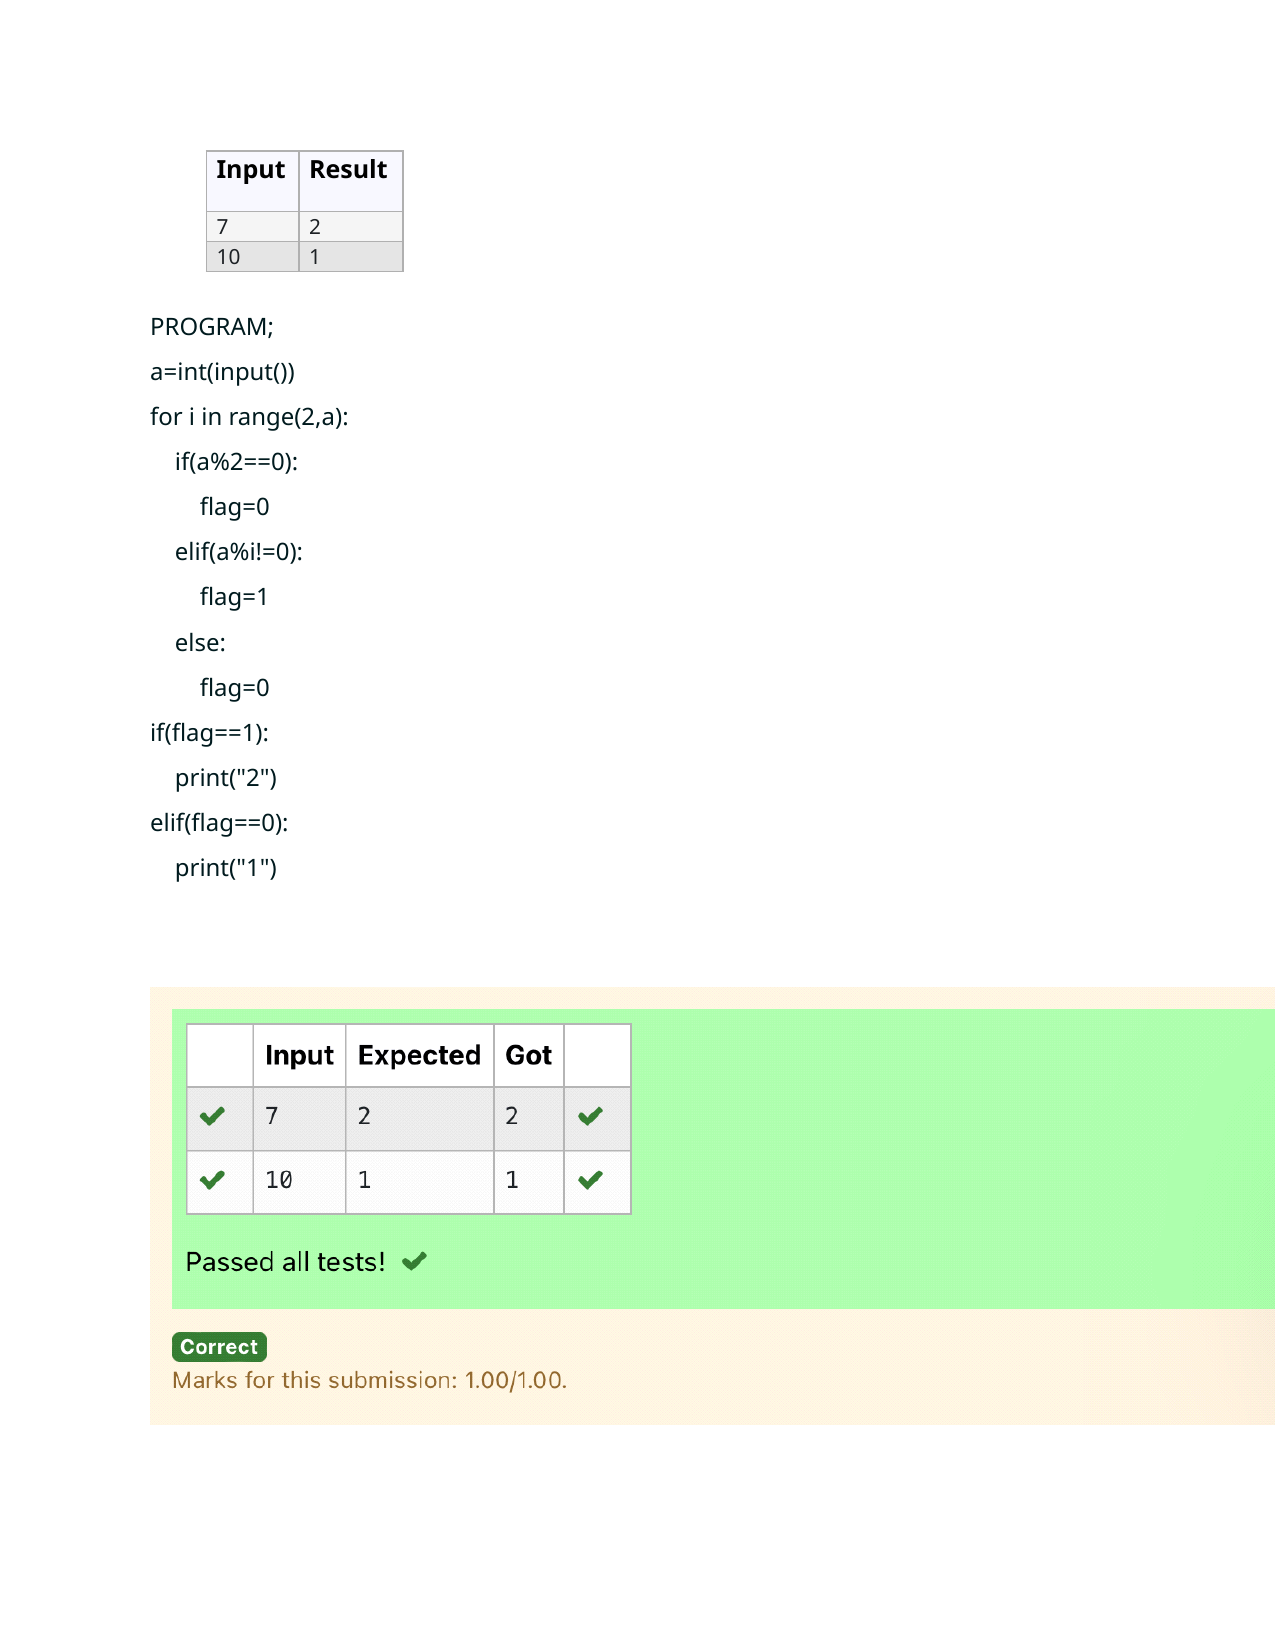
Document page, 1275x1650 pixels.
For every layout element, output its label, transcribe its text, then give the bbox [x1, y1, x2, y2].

text for i in range(2,a): [150, 400, 1125, 432]
picture [150, 986, 1275, 1425]
text elif(a%i!=0): [150, 535, 1125, 568]
text flag=0 [150, 670, 1125, 703]
text flag=1 [150, 580, 1125, 613]
text elif(flag==0): [150, 806, 1125, 838]
text a=int(input()) [150, 355, 1125, 387]
text print("1") [150, 851, 1125, 883]
text if(flag==1): [150, 716, 1125, 748]
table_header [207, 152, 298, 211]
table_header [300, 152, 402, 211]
text flag=0 [150, 490, 1125, 523]
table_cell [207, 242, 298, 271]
text PROGRAM; [150, 309, 1125, 342]
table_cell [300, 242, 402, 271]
text else: [150, 625, 1125, 658]
text if(a%2==0): [150, 445, 1125, 477]
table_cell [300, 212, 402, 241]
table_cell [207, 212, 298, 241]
text print("2") [150, 761, 1125, 793]
